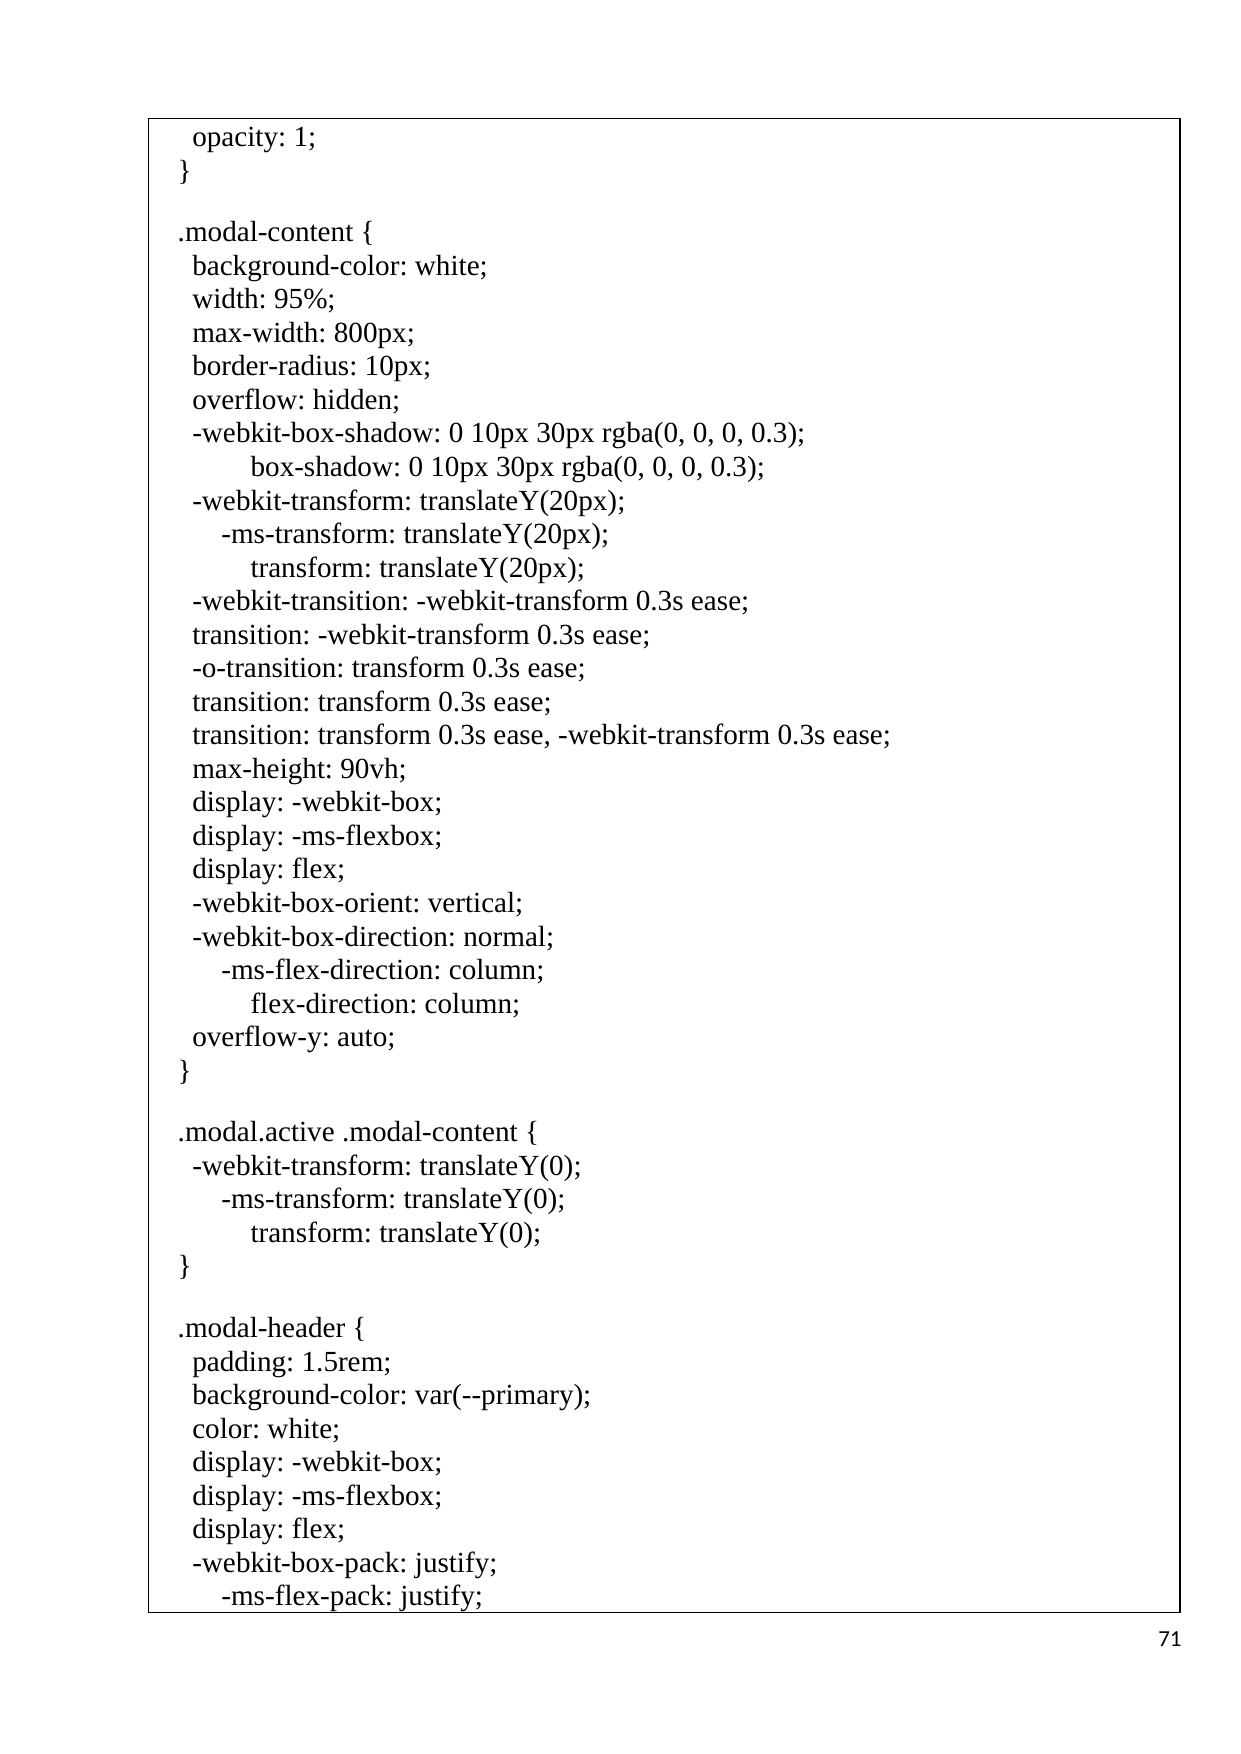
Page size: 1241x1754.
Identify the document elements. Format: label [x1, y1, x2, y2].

table_header [149, 119, 1179, 1612]
